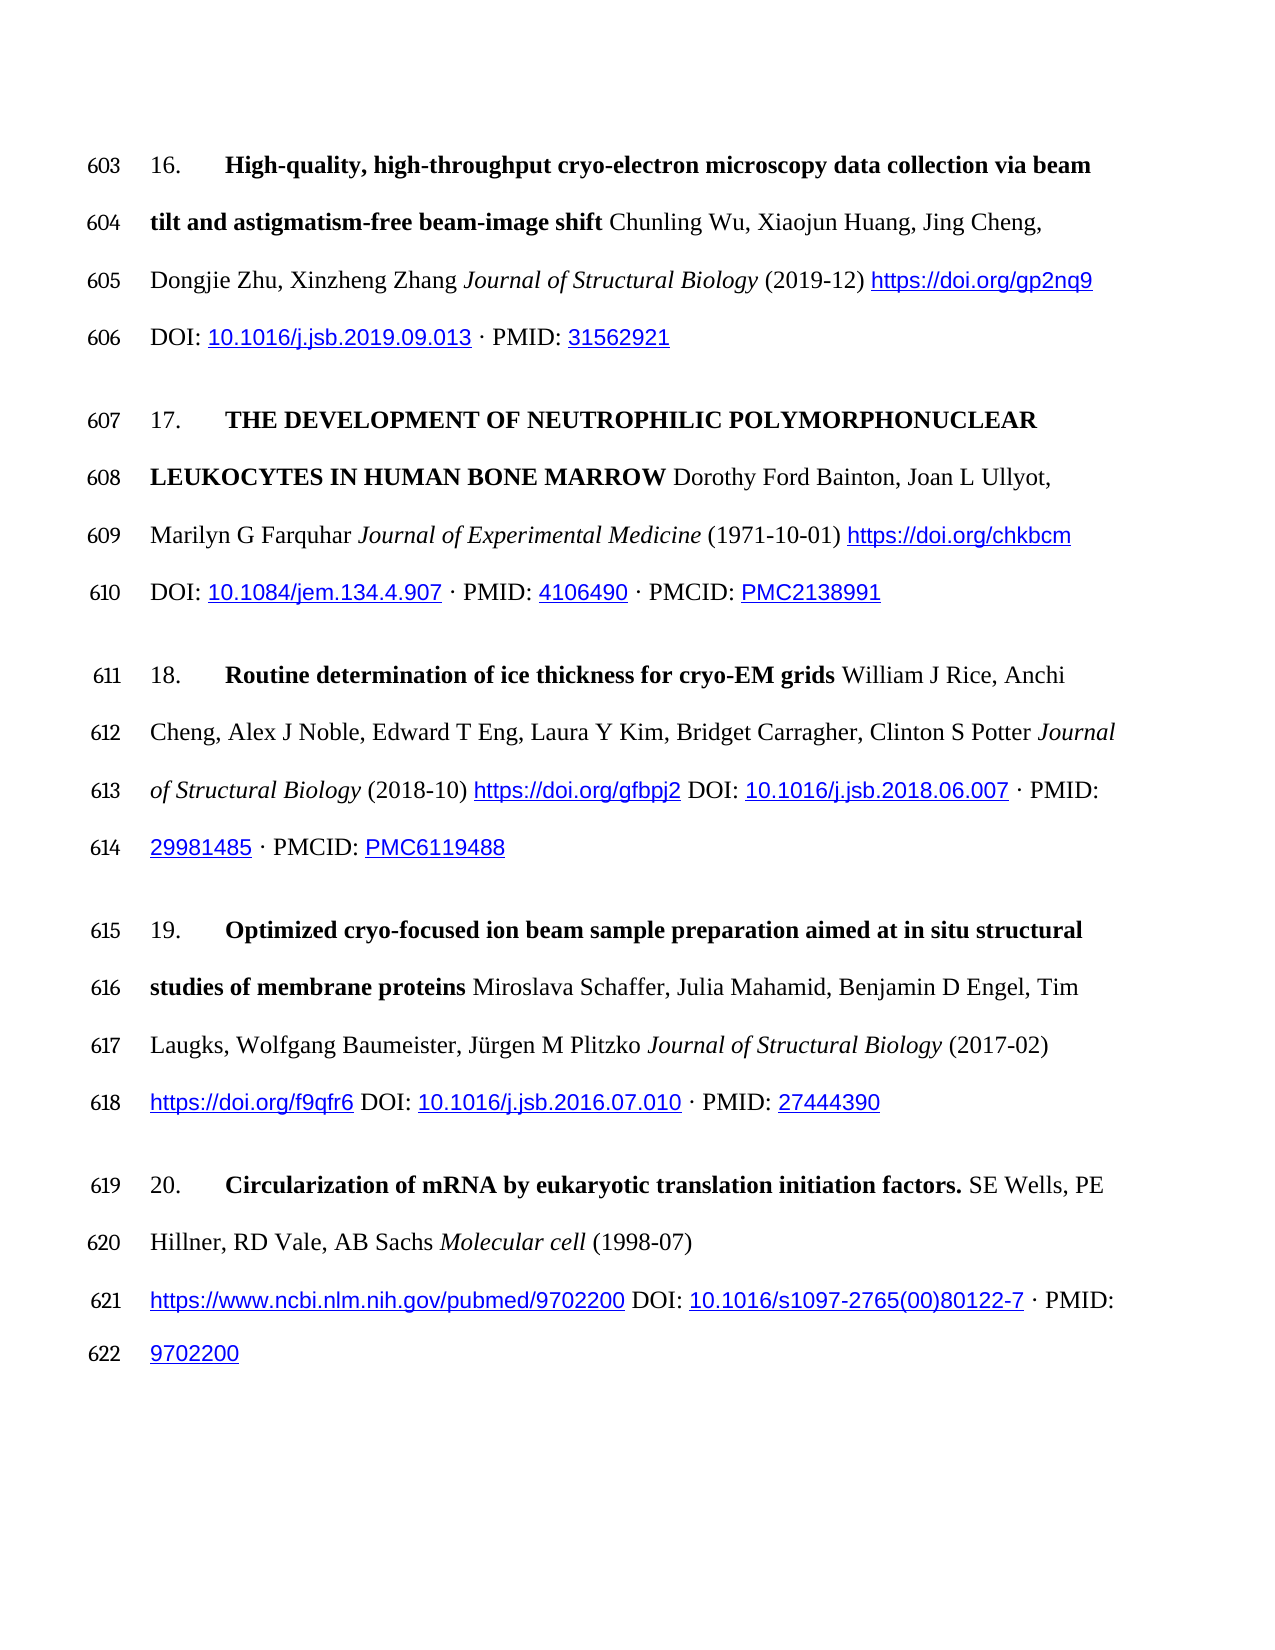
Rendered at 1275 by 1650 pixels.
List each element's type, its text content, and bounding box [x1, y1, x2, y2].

text 19. Optimized cryo-focused ion beam sample preparation aimed at in situ structural studies of membrane proteins Miroslava Schaffer, Julia Mahamid, Benjamin D Engel, Tim Laugks, Wolfgang Baumeister, Jürgen M Plitzko Journal of Structural Biology (2017-02) https://doi.org/f9qfr6 DOI: 10.1016/j.jsb.2016.07.010 · PMID: 27444390 [150, 915, 1125, 1116]
text 16. High-quality, high-throughput cryo-electron microscopy data collection via beam tilt and astigmatism-free beam-image shift Chunling Wu, Xiaojun Huang, Jing Cheng, Dongjie Zhu, Xinzheng Zhang Journal of Structural Biology (2019-12) https://doi.org/gp2nq9 DOI: 10.1016/j.jsb.2019.09.013 · PMID: 31562921 [150, 150, 1125, 351]
text 17. THE DEVELOPMENT OF NEUTROPHILIC POLYMORPHONUCLEAR LEUKOCYTES IN HUMAN BONE MARROW Dorothy Ford Bainton, Joan L Ullyot, Marilyn G Farquhar Journal of Experimental Medicine (1971-10-01) https://doi.org/chkbcm DOI: 10.1084/jem.134.4.907 · PMID: 4106490 · PMCID: PMC2138991 [150, 405, 1125, 606]
text 20. Circularization of mRNA by eukaryotic translation initiation factors. SE Wells, PE Hillner, RD Vale, AB Sachs Molecular cell (1998-07) https://www.ncbi.nlm.nih.gov/pubmed/9702200 DOI: 10.1016/s1097-2765(00)80122-7 · PMID: 9702200 [150, 1170, 1125, 1366]
text 18. Routine determination of ice thickness for cryo-EM grids William J Rice, Anchi Cheng, Alex J Noble, Edward T Eng, Laura Y Kim, Bridget Carragher, Clinton S Potter Journal of Structural Biology (2018-10) https://doi.org/gfbpj2 DOI: 10.1016/j.jsb.2018.06.007 · PMID: 29981485 · PMCID: PMC6119488 [150, 660, 1125, 861]
